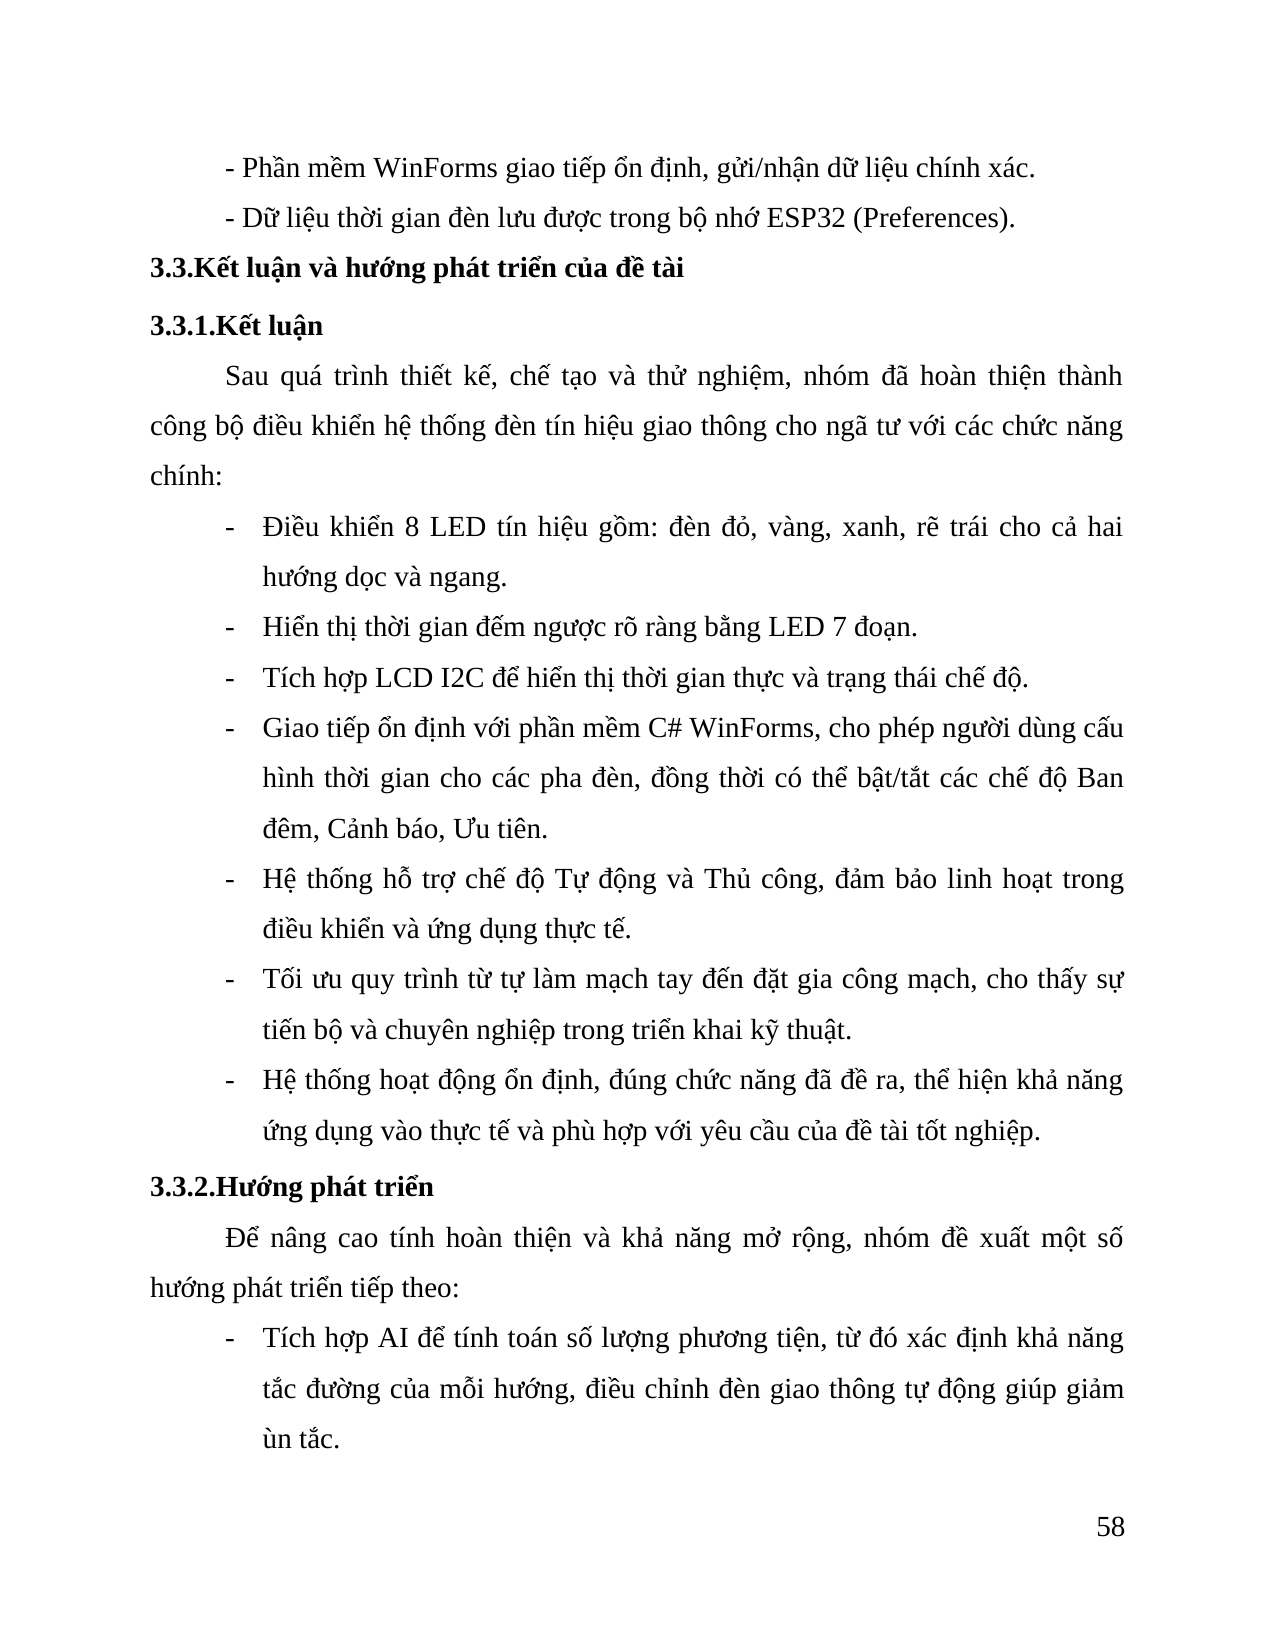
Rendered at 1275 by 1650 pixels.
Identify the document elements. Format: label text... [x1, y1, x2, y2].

list Tối ưu quy trình từ tự làm mạch tay đến đặt gia công mạch, cho thấy sự tiến bộ và chuyên nghiệp trong triển khai kỹ thuật. [225, 962, 1125, 1046]
subtitle 3.3.2.Hướng phát triển [150, 1169, 1125, 1203]
list Hệ thống hỗ trợ chế độ Tự động và Thủ công, đảm bảo linh hoạt trong điều khiển và ứng dụng thực tế. [225, 861, 1125, 945]
text - Phần mềm WinForms giao tiếp ổn định, gửi/nhận dữ liệu chính xác. [150, 150, 1125, 183]
list Giao tiếp ổn định với phần mềm C# WinForms, cho phép người dùng cấu hình thời gian cho các pha đèn, đồng thời có thể bật/tắt các chế độ Ban đêm, Cảnh báo, Ưu tiên. [225, 710, 1125, 844]
list Hệ thống hoạt động ổn định, đúng chức năng đã đề ra, thể hiện khả năng ứng dụng vào thực tế và phù hợp với yêu cầu của đề tài tốt nghiệp. [225, 1062, 1125, 1146]
list Tích hợp LCD I2C để hiển thị thời gian thực và trạng thái chế độ. [225, 660, 1125, 693]
text - Dữ liệu thời gian đèn lưu được trong bộ nhớ ESP32 (Preferences). [150, 200, 1125, 234]
list Hiển thị thời gian đếm ngược rõ ràng bằng LED 7 đoạn. [225, 609, 1125, 643]
subtitle 3.3.Kết luận và hướng phát triển của đề tài [150, 251, 1125, 284]
list Điều khiển 8 LED tín hiệu gồm: đèn đỏ, vàng, xanh, rẽ trái cho cả hai hướng dọc và ngang. [225, 509, 1125, 593]
subtitle 3.3.1.Kết luận [150, 308, 1125, 341]
text Để nâng cao tính hoàn thiện và khả năng mở rộng, nhóm đề xuất một số hướng phát triển tiếp theo: [150, 1220, 1125, 1304]
text Sau quá trình thiết kế, chế tạo và thử nghiệm, nhóm đã hoàn thiện thành công bộ điều khiển hệ thống đèn tín hiệu giao thông cho ngã tư với các chức năng chính: [150, 358, 1125, 492]
list Tích hợp AI để tính toán số lượng phương tiện, từ đó xác định khả năng tắc đường của mỗi hướng, điều chỉnh đèn giao thông tự động giúp giảm ùn tắc. [225, 1321, 1125, 1455]
